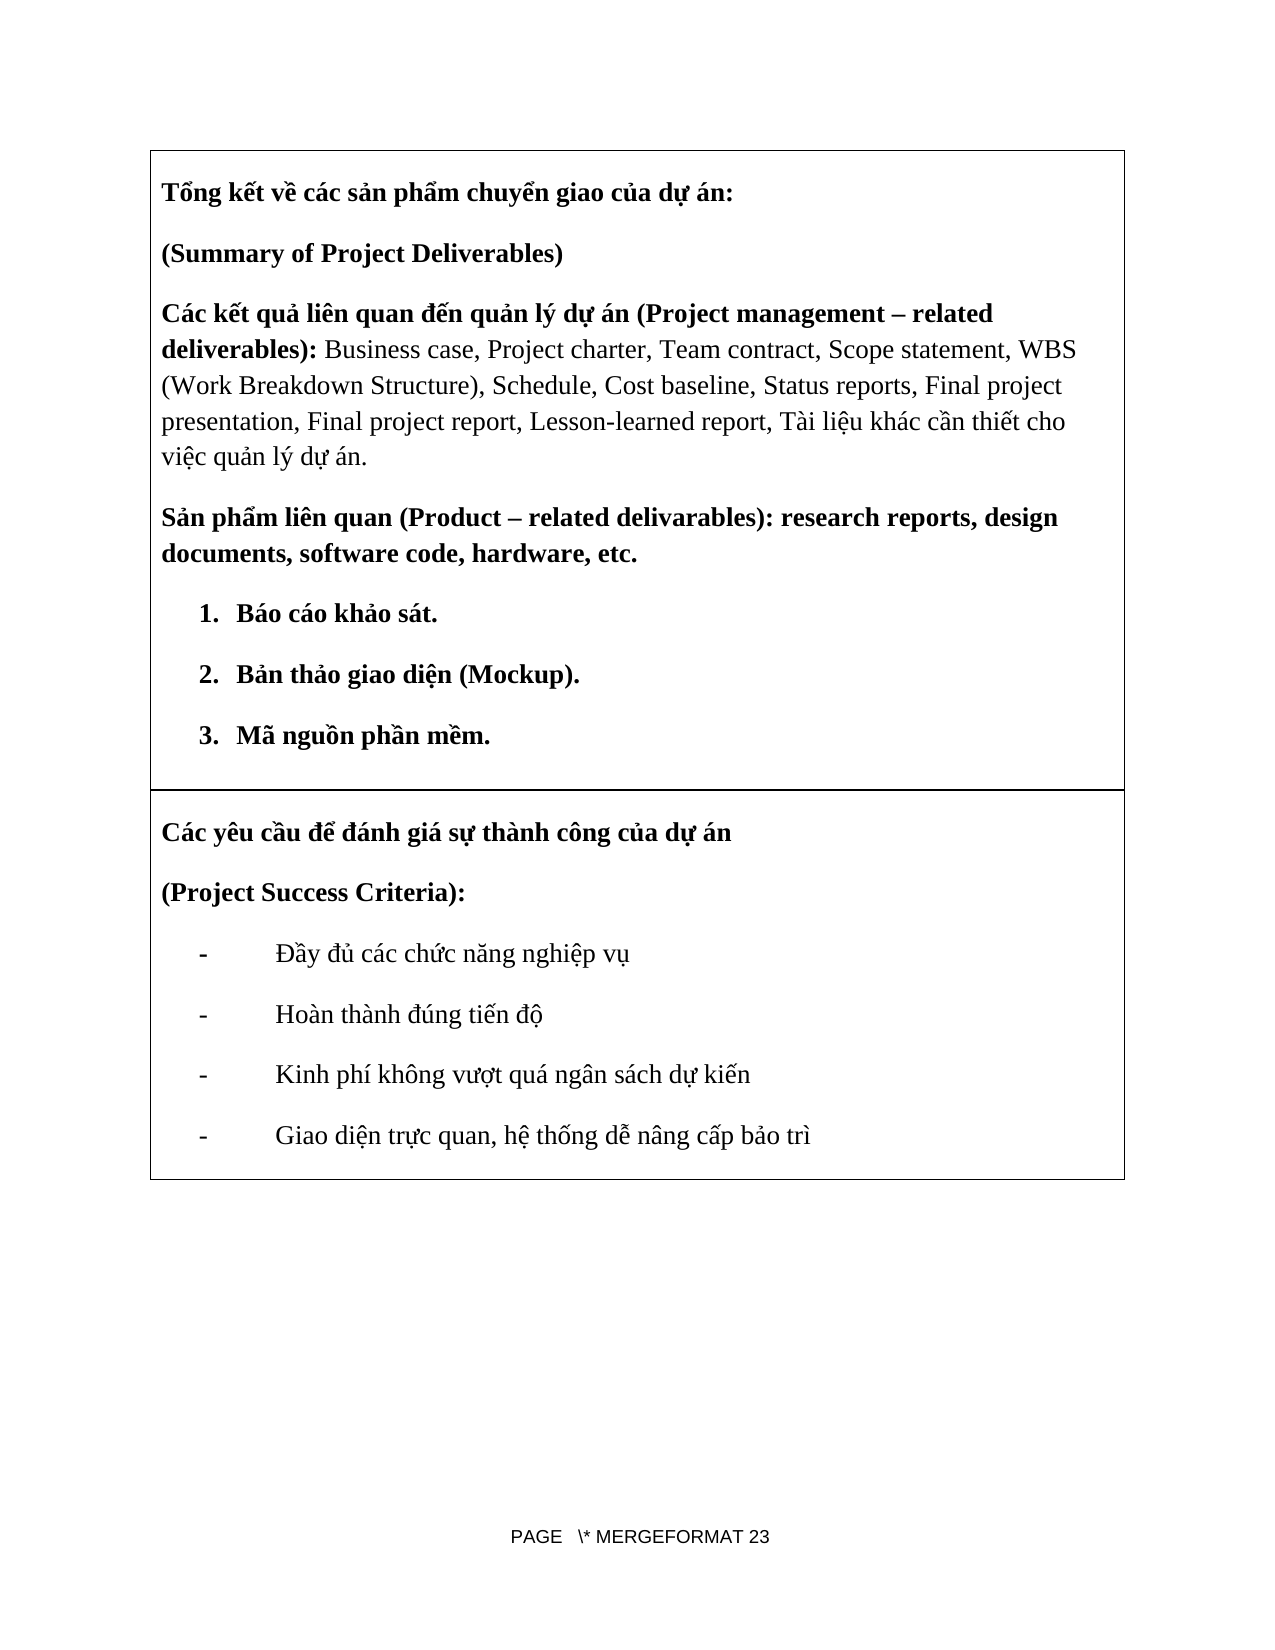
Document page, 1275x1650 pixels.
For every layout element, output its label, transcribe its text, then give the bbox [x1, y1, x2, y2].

table_cell Tổng kết về các sản phẩm chuyển giao của dự án: (Summary of Project Deliverables) Các kết quả liên quan đến quản lý dự án (Project management – related deliverables): Business case, Project charter, Team contract, Scope statement, WBS (Work Breakdown Structure), Schedule, Cost baseline, Status reports, Final project presentation, Final project report, Lesson-learned report, Tài liệu khác cần thiết cho việc quản lý dự án. Sản phẩm liên quan (Product – related delivarables): research reports, design documents, software code, hardware, etc. 1. Báo cáo khảo sát. 2. Bản thảo giao diện (Mockup). 3. Mã nguồn phần mềm. [151, 151, 1124, 789]
table_cell Các yêu cầu để đánh giá sự thành công của dự án (Project Success Criteria): - Đầy đủ các chức năng nghiệp vụ - Hoàn thành đúng tiến độ - Kinh phí không vượt quá ngân sách dự kiến - Giao diện trực quan, hệ thống dễ nâng cấp bảo trì [151, 791, 1124, 1179]
